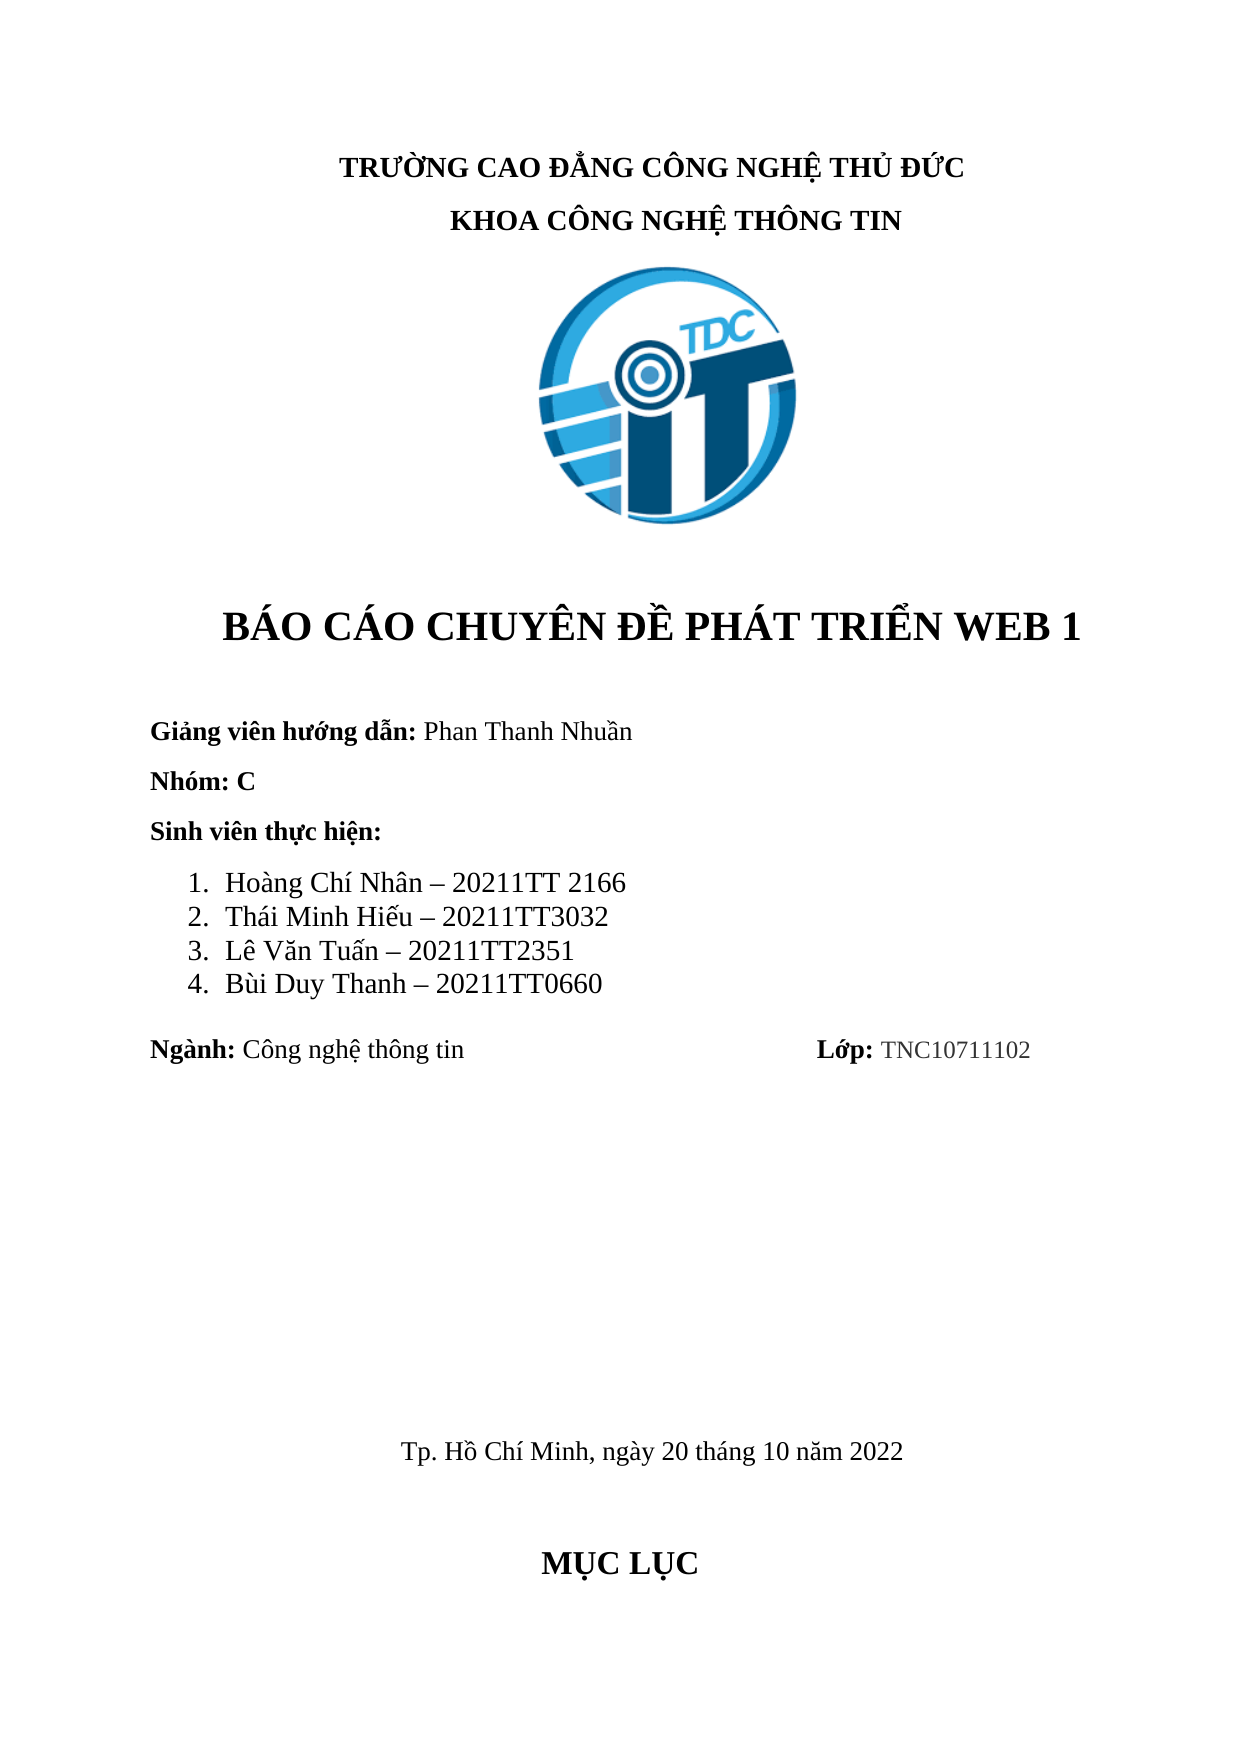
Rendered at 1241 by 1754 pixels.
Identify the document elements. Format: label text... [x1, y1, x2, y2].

text Ngành: Công nghệ thông tin Lớp: TNC10711102 [150, 1033, 1090, 1064]
text Sinh viên thực hiện: [150, 815, 1090, 846]
text Tp. Hồ Chí Minh, ngày 20 tháng 10 năm 2022 [150, 1435, 1090, 1466]
text KHOA CÔNG NGHỆ THÔNG TIN [150, 203, 1090, 236]
text Nhóm: C [150, 765, 1090, 796]
text Giảng viên hướng dẫn: Phan Thanh Nhuần [150, 715, 1090, 746]
list Hoàng Chí Nhân – 20211TT 2166 [187, 866, 1090, 899]
text BÁO CÁO CHUYÊN ĐỀ PHÁT TRIỂN WEB 1 [150, 601, 1090, 649]
list Lê Văn Tuấn – 20211TT2351 [187, 933, 1090, 966]
picture [528, 256, 807, 535]
text MỤC LỤC [150, 1544, 1090, 1582]
list Thái Minh Hiếu – 20211TT3032 [187, 899, 1090, 933]
text TRƯỜNG CAO ĐẲNG CÔNG NGHỆ THỦ ĐỨC [150, 150, 1090, 183]
list Bùi Duy Thanh – 20211TT0660 [187, 966, 1090, 1000]
